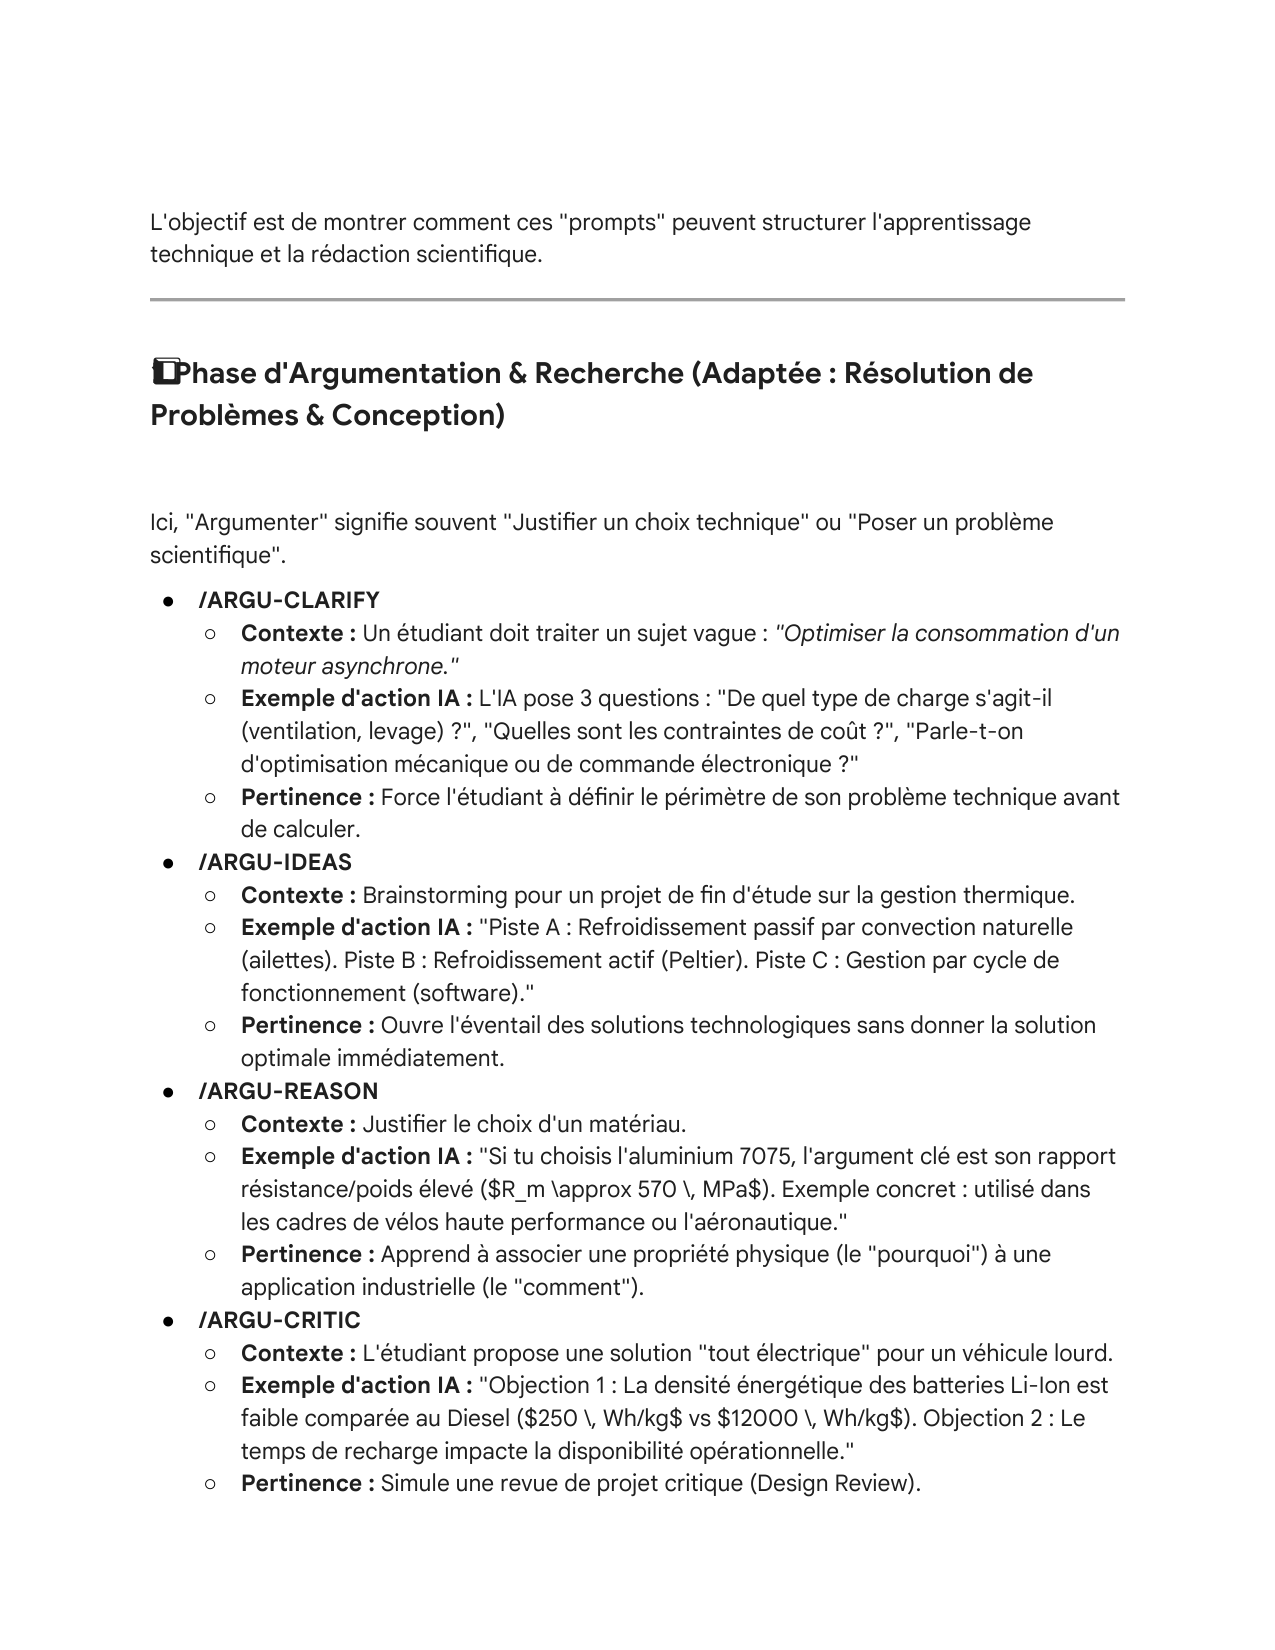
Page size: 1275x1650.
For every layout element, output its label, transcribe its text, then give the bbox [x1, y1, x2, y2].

list /ARGU-REASON [161, 1077, 1125, 1106]
list Exemple d'action IA : "Si tu choisis l'aluminium 7075, l'argument clé est son rapport résistance/poids élevé ($R_m \approx 570 \, MPa$). Exemple concret : utilisé dans les cadres de vélos haute performance ou l'aéronautique." [203, 1142, 1125, 1237]
list Contexte : L'étudiant propose une solution "tout électrique" pour un véhicule lourd. [203, 1339, 1125, 1367]
subtitle 1️⃣ Phase d'Argumentation & Recherche (Adaptée : Résolution de Problèmes & Conception) [150, 355, 1125, 433]
text Ici, "Argumenter" signifie souvent "Justifier un choix technique" ou "Poser un problème scientifique". [150, 508, 1125, 570]
list Pertinence : Force l'étudiant à définir le périmètre de son problème technique avant de calculer. [203, 783, 1125, 844]
list Pertinence : Simule une revue de projet critique (Design Review). [203, 1469, 1125, 1498]
list /ARGU-CRITIC [161, 1306, 1125, 1335]
list Pertinence : Ouvre l'éventail des solutions technologiques sans donner la solution optimale immédiatement. [203, 1012, 1125, 1073]
list /ARGU-IDEAS [161, 848, 1125, 877]
text L'objectif est de montrer comment ces "prompts" peuvent structurer l'apprentissage technique et la rédaction scientifique. [150, 208, 1125, 269]
list /ARGU-CLARIFY [161, 586, 1125, 615]
list Pertinence : Apprend à associer une propriété physique (le "pourquoi") à une application industrielle (le "comment"). [203, 1241, 1125, 1302]
list Contexte : Un étudiant doit traiter un sujet vague : "Optimiser la consommation d'un moteur asynchrone." [203, 619, 1125, 681]
list Contexte : Justifier le choix d'un matériau. [203, 1110, 1125, 1138]
list Exemple d'action IA : "Piste A : Refroidissement passif par convection naturelle (ailettes). Piste B : Refroidissement actif (Peltier). Piste C : Gestion par cycle de fonctionnement (software)." [203, 913, 1125, 1008]
list Exemple d'action IA : "Objection 1 : La densité énergétique des batteries Li-Ion est faible comparée au Diesel ($250 \, Wh/kg$ vs $12000 \, Wh/kg$). Objection 2 : Le temps de recharge impacte la disponibilité opérationnelle." [203, 1371, 1125, 1466]
list Exemple d'action IA : L'IA pose 3 questions : "De quel type de charge s'agit-il (ventilation, levage) ?", "Quelles sont les contraintes de coût ?", "Parle-t-on d'optimisation mécanique ou de commande électronique ?" [203, 684, 1125, 779]
list Contexte : Brainstorming pour un projet de fin d'étude sur la gestion thermique. [203, 881, 1125, 909]
